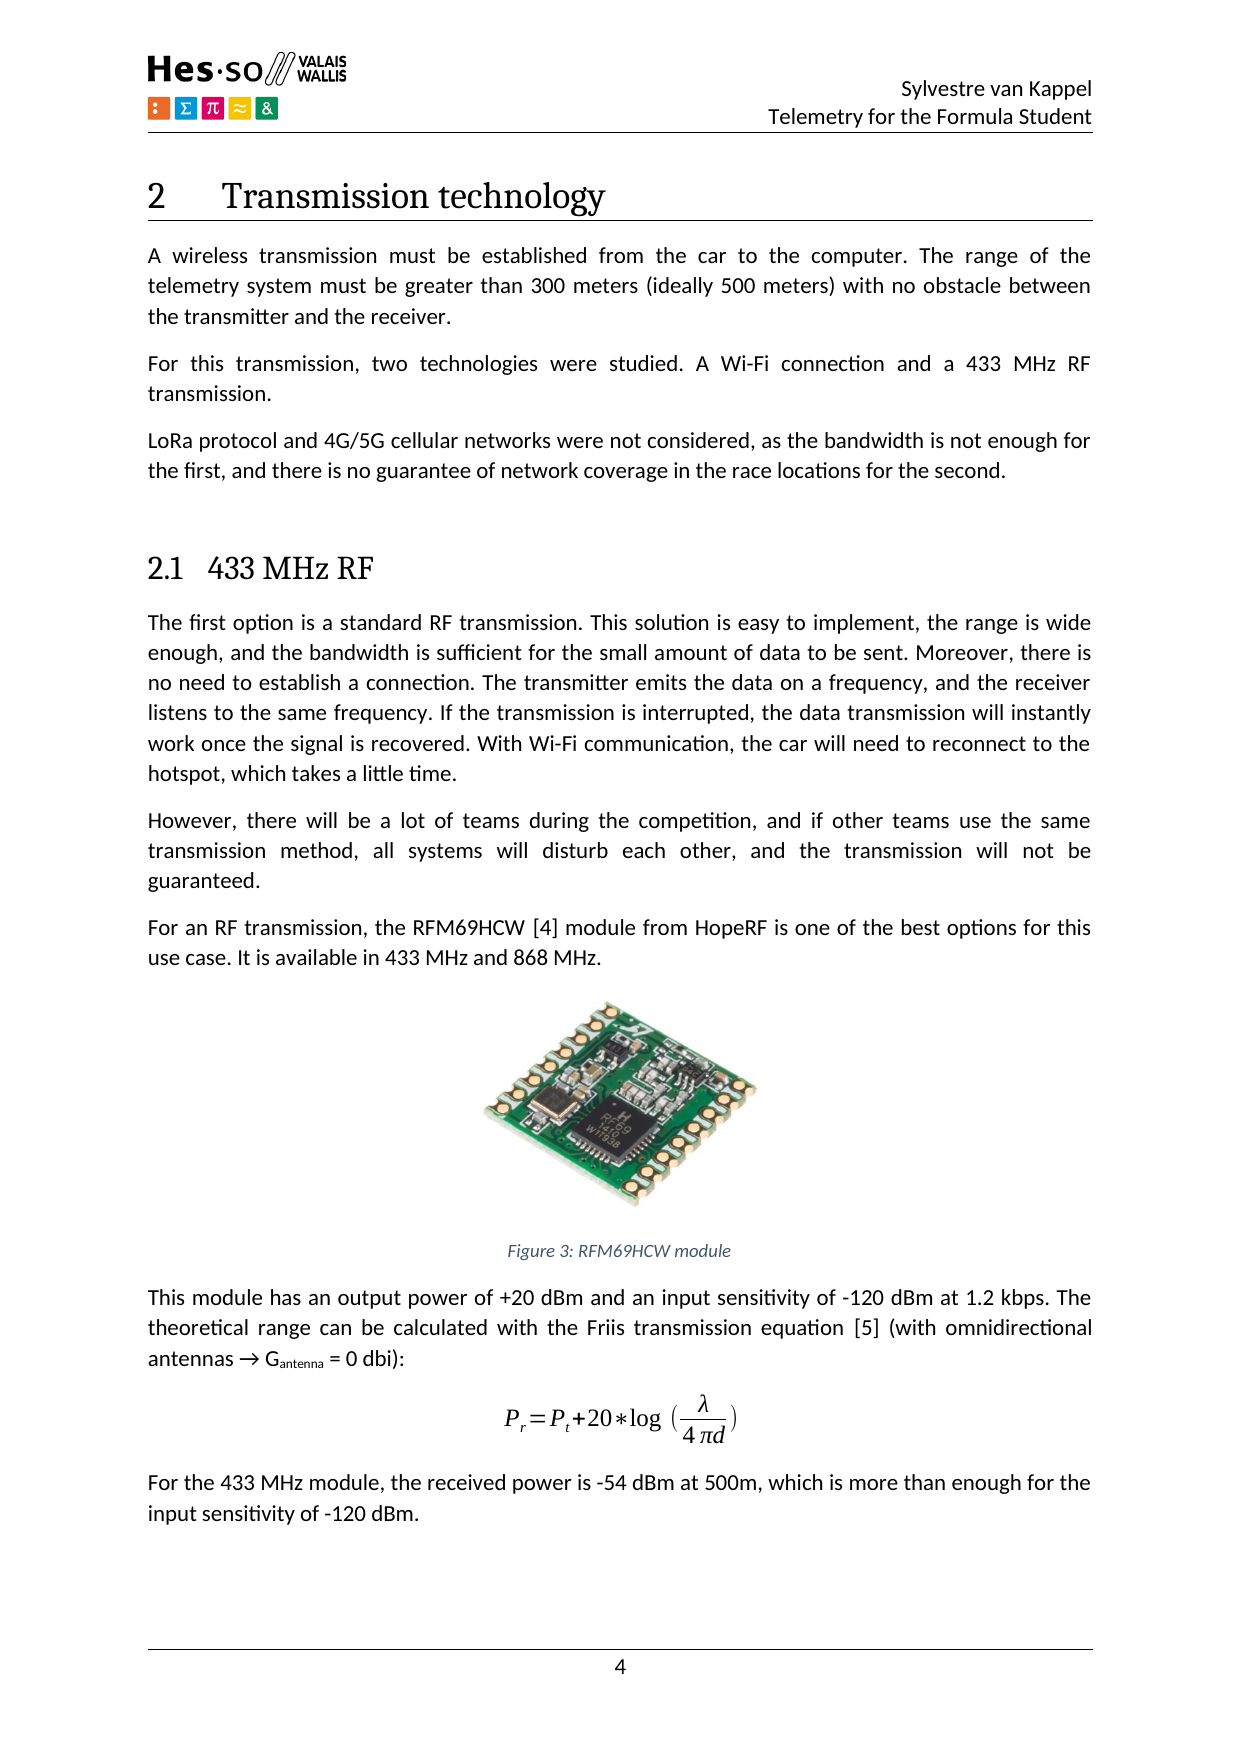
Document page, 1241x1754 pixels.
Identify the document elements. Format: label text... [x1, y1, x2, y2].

picture [147, 52, 347, 120]
text For this transmission, two technologies were studied. A Wi-Fi connection and a 433 MHz RF transmission. [148, 349, 1093, 407]
text For an RF transmission, the RFM69HCW [4] module from HopeRF is one of the best options for this use case. It is available in 433 MHz and 868 MHz. [148, 913, 1093, 971]
text This module has an output power of +20 dBm and an input sensitivity of -120 dBm at 1.2 kbps. The theoretical range can be calculated with the Friis transmission equation [5] (with omnidirectional antennas → Gantenna = 0 dbi): [148, 1283, 1093, 1372]
text LoRa protocol and 4G/5G cellular networks were not considered, as the bandwidth is not enough for the first, and there is no guarantee of network coverage in the race locations for the second. [148, 426, 1093, 484]
text A wireless transmission must be established from the car to the computer. The range of the telemetry system must be greater than 300 meters (ideally 500 meters) with no obstacle between the transmitter and the receiver. [148, 241, 1093, 330]
picture [475, 990, 765, 1221]
text For the 433 MHz module, the received power is -54 dBm at 500m, which is more than enough for the input sensitivity of -120 dBm. [148, 1468, 1093, 1527]
text However, there will be a lot of teams during the competition, and if other teams use the same transmission method, all systems will disturb each other, and the transmission will not be guaranteed. [148, 806, 1093, 894]
text The first option is a standard RF transmission. This solution is easy to implement, the range is wide enough, and the bandwidth is sufficient for the small amount of data to be sent. Moreover, there is no need to establish a connection. The transmitter emits the data on a frequency, and the receiver listens to the same frequency. If the transmission is interrupted, the data transmission will instantly work once the signal is recovered. With Wi-Fi communication, the car will need to reconnect to the hotspot, which takes a little time. [148, 608, 1093, 787]
text Figure 3: RFM69HCW module [148, 1239, 1093, 1262]
subtitle 433 MHz RF [148, 550, 1093, 588]
subtitle Transmission technology [148, 175, 1093, 220]
